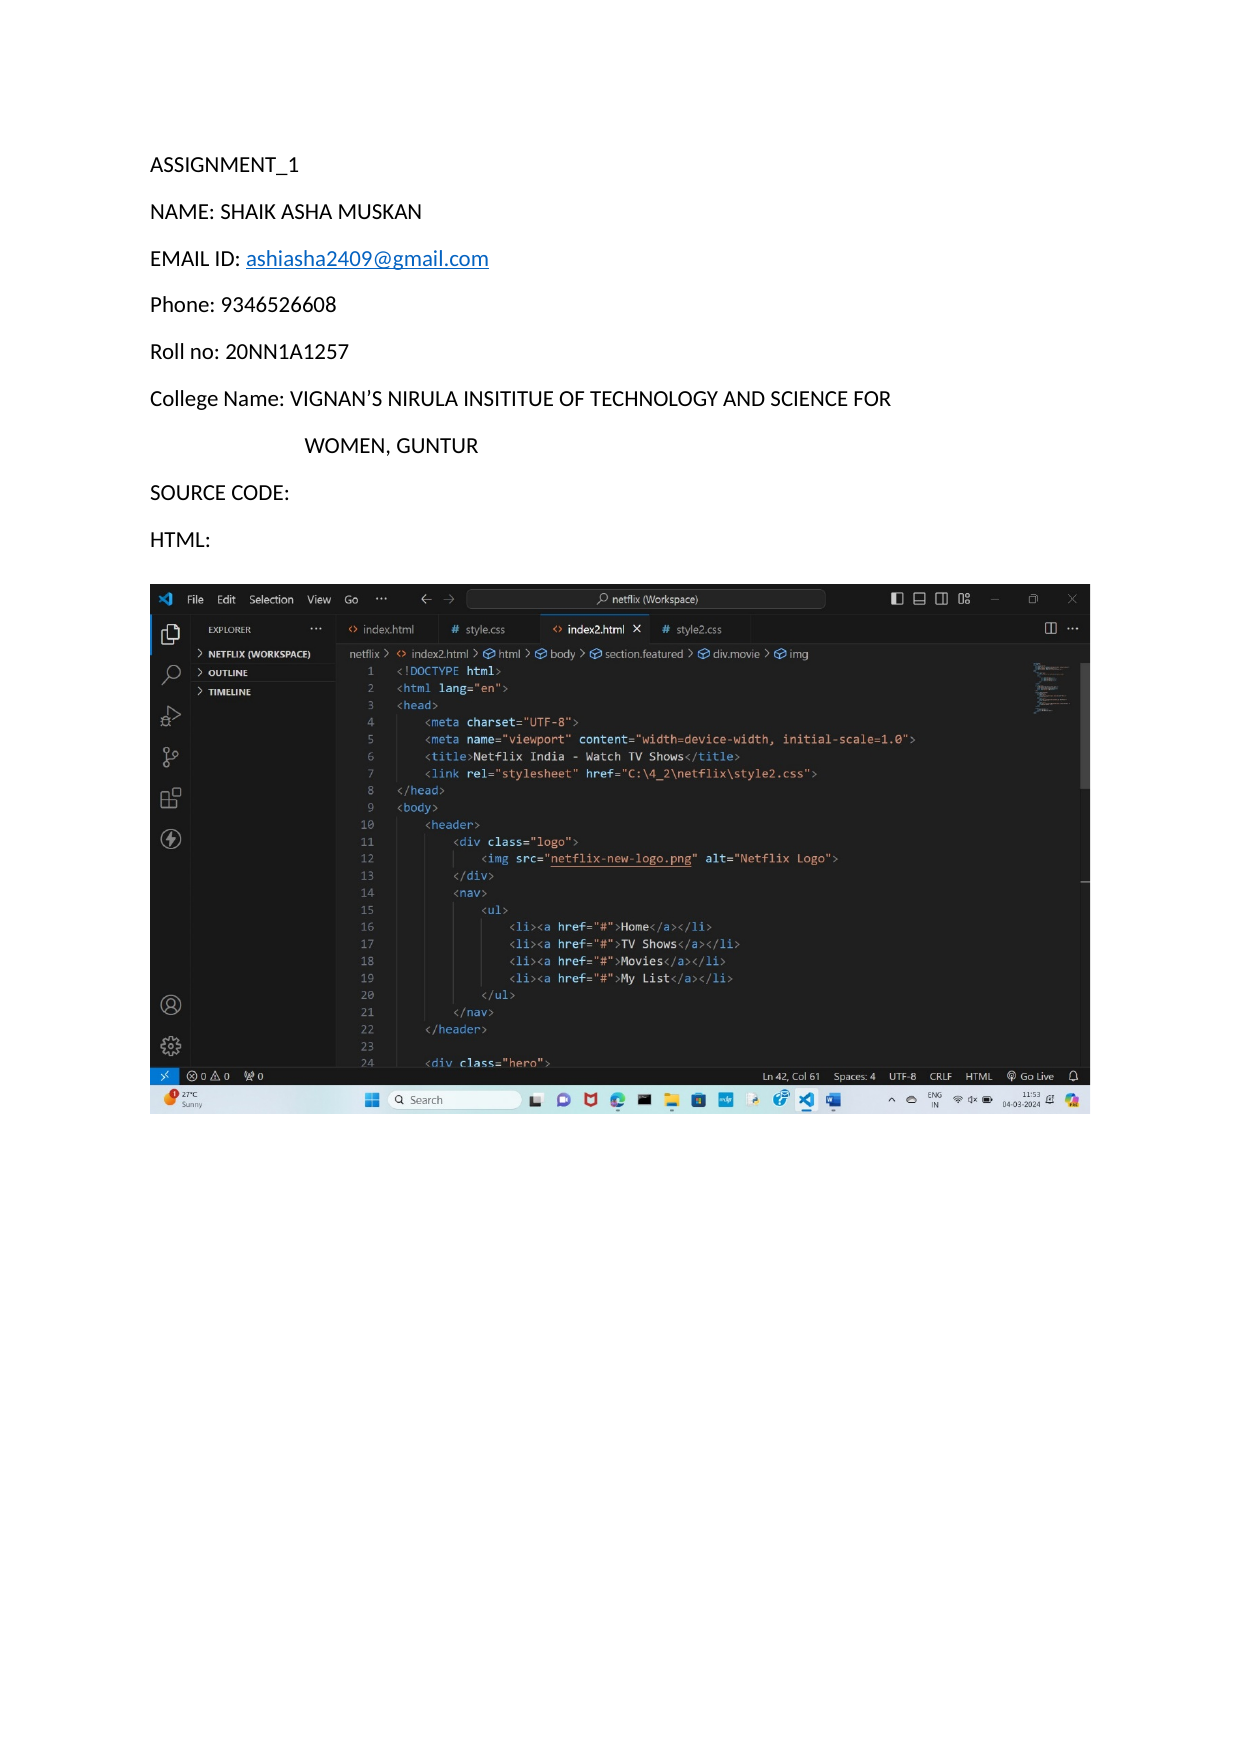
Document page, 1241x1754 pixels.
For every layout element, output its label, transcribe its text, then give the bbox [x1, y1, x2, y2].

text College Name: VIGNAN’S NIRULA INSITITUE OF TECHNOLOGY AND SCIENCE FOR [150, 384, 1090, 412]
text SOURCE CODE: [150, 478, 1090, 506]
text NAME: SHAIK ASHA MUSKAN [150, 197, 1090, 225]
text WOMEN, GUNTUR [150, 431, 1090, 459]
picture [150, 584, 1091, 1114]
text EMAIL ID: ashiasha2409@gmail.com [150, 244, 1090, 272]
text HTML: [150, 525, 1090, 553]
text Roll no: 20NN1A1257 [150, 337, 1090, 366]
text ASSIGNMENT_1 [150, 150, 1090, 178]
text Phone: 9346526608 [150, 291, 1090, 319]
